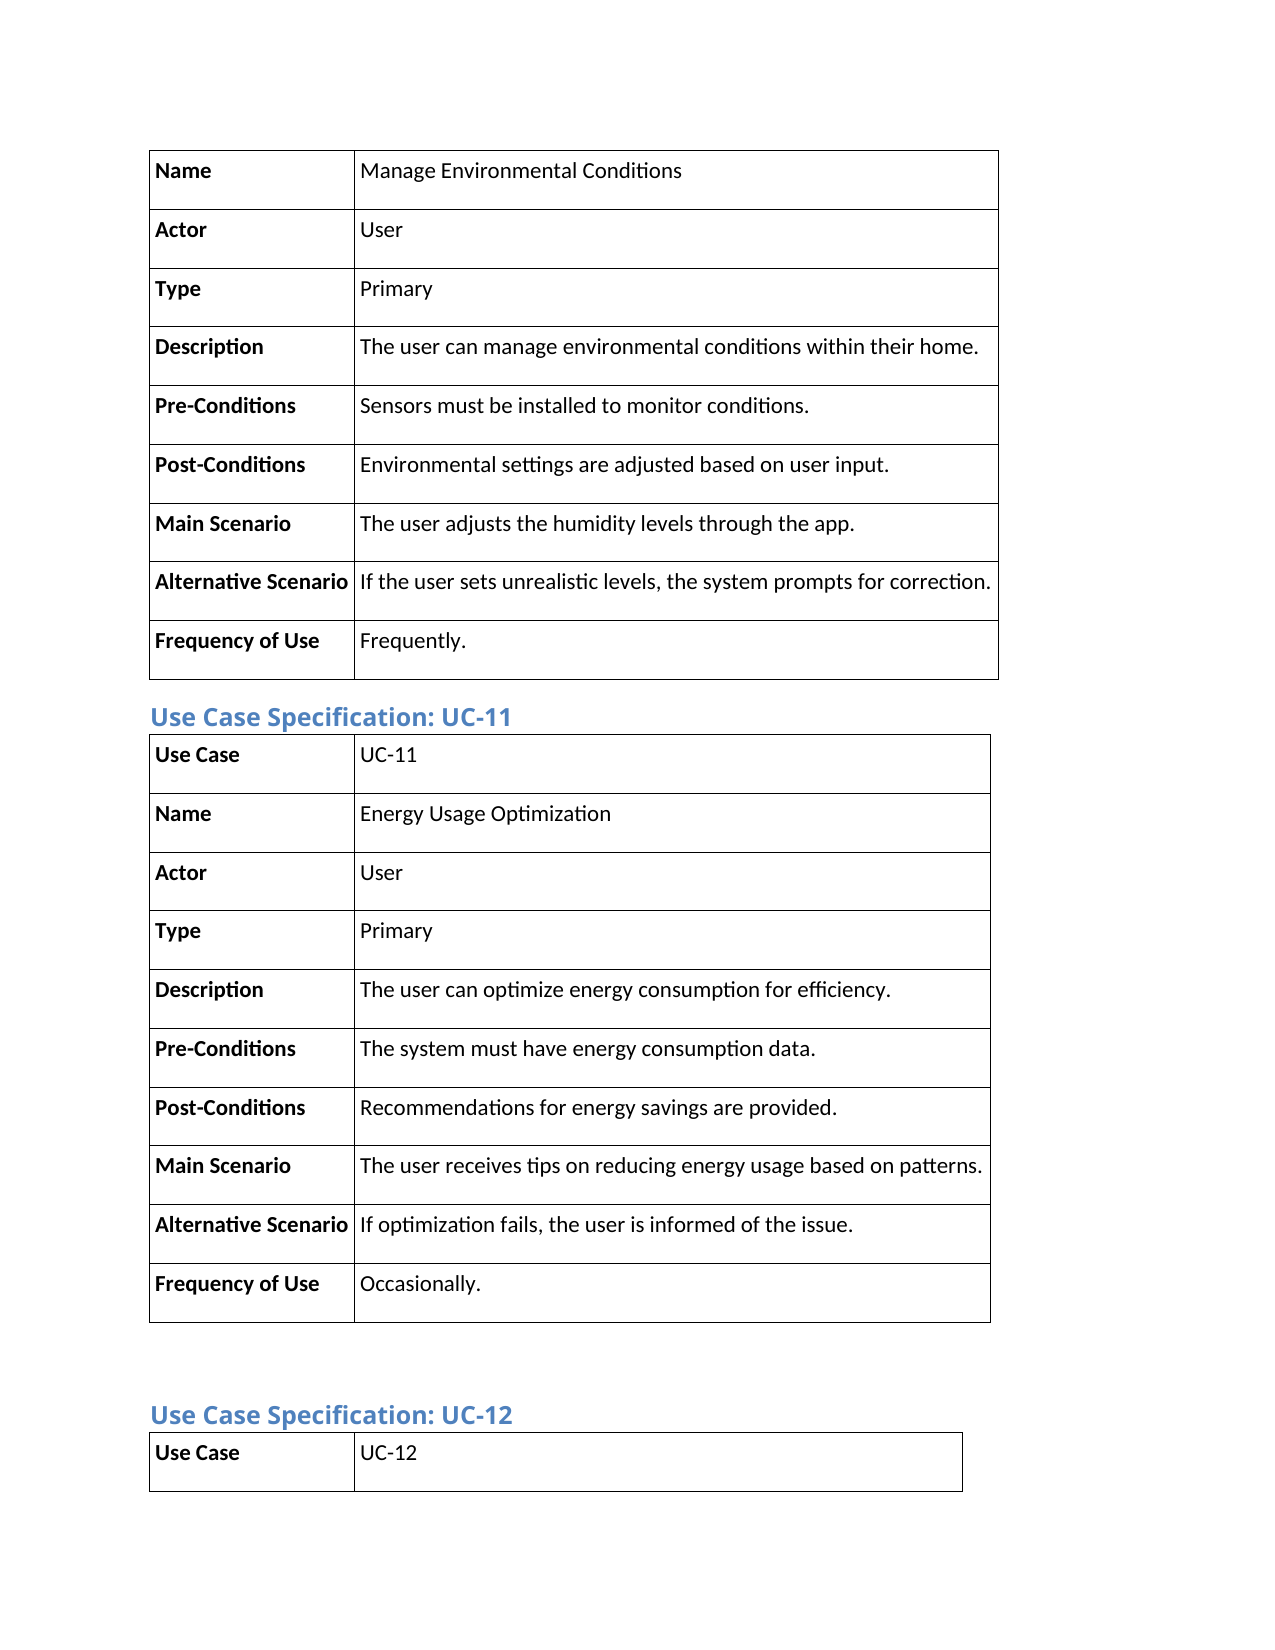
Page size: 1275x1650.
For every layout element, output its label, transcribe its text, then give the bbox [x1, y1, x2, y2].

table_cell Pre-Conditions [150, 1029, 354, 1087]
table_cell Alternative Scenario [150, 562, 354, 620]
table_cell Description [150, 327, 354, 385]
table_cell Manage Environmental Conditions [355, 151, 998, 209]
table_cell Pre-Conditions [150, 386, 354, 444]
table_cell Post-Conditions [150, 445, 354, 502]
table_cell The user receives tips on reducing energy usage based on patterns. [355, 1146, 990, 1204]
table_cell Actor [150, 210, 354, 267]
table_cell If the user sets unrealistic levels, the system prompts for correction. [355, 562, 998, 620]
table_cell Main Scenario [150, 504, 354, 561]
table_cell User [355, 210, 998, 267]
table_cell Sensors must be installed to monitor conditions. [355, 386, 998, 444]
table_cell Type [150, 269, 354, 326]
table_cell Alternative Scenario [150, 1205, 354, 1263]
subtitle Use Case Specification: UC-12 [150, 1398, 1125, 1432]
table_cell Description [150, 970, 354, 1028]
table_header Use Case [150, 1433, 354, 1491]
table_cell Main Scenario [150, 1146, 354, 1204]
table_cell Actor [150, 853, 354, 910]
table_cell Frequency of Use [150, 1264, 354, 1322]
table_cell The user can manage environmental conditions within their home. [355, 327, 998, 385]
table_header Use Case [150, 735, 354, 793]
table_cell The user can optimize energy consumption for efficiency. [355, 970, 990, 1028]
table_cell If optimization fails, the user is informed of the issue. [355, 1205, 990, 1263]
table_cell Primary [355, 911, 990, 969]
table_cell The user adjusts the humidity levels through the app. [355, 504, 998, 561]
table_cell Name [150, 794, 354, 852]
table_cell Type [150, 911, 354, 969]
table_cell Frequently. [355, 621, 998, 679]
table_header UC-11 [355, 735, 990, 793]
table_cell Frequency of Use [150, 621, 354, 679]
subtitle Use Case Specification: UC-11 [150, 700, 1125, 734]
table_cell Occasionally. [355, 1264, 990, 1322]
table_cell Recommendations for energy savings are provided. [355, 1088, 990, 1145]
table_cell The system must have energy consumption data. [355, 1029, 990, 1087]
table_cell Primary [355, 269, 998, 326]
table_cell Name [150, 151, 354, 209]
table_cell User [355, 853, 990, 910]
table_cell Energy Usage Optimization [355, 794, 990, 852]
table_cell Environmental settings are adjusted based on user input. [355, 445, 998, 502]
table_cell Post-Conditions [150, 1088, 354, 1145]
table_header UC-12 [355, 1433, 962, 1491]
